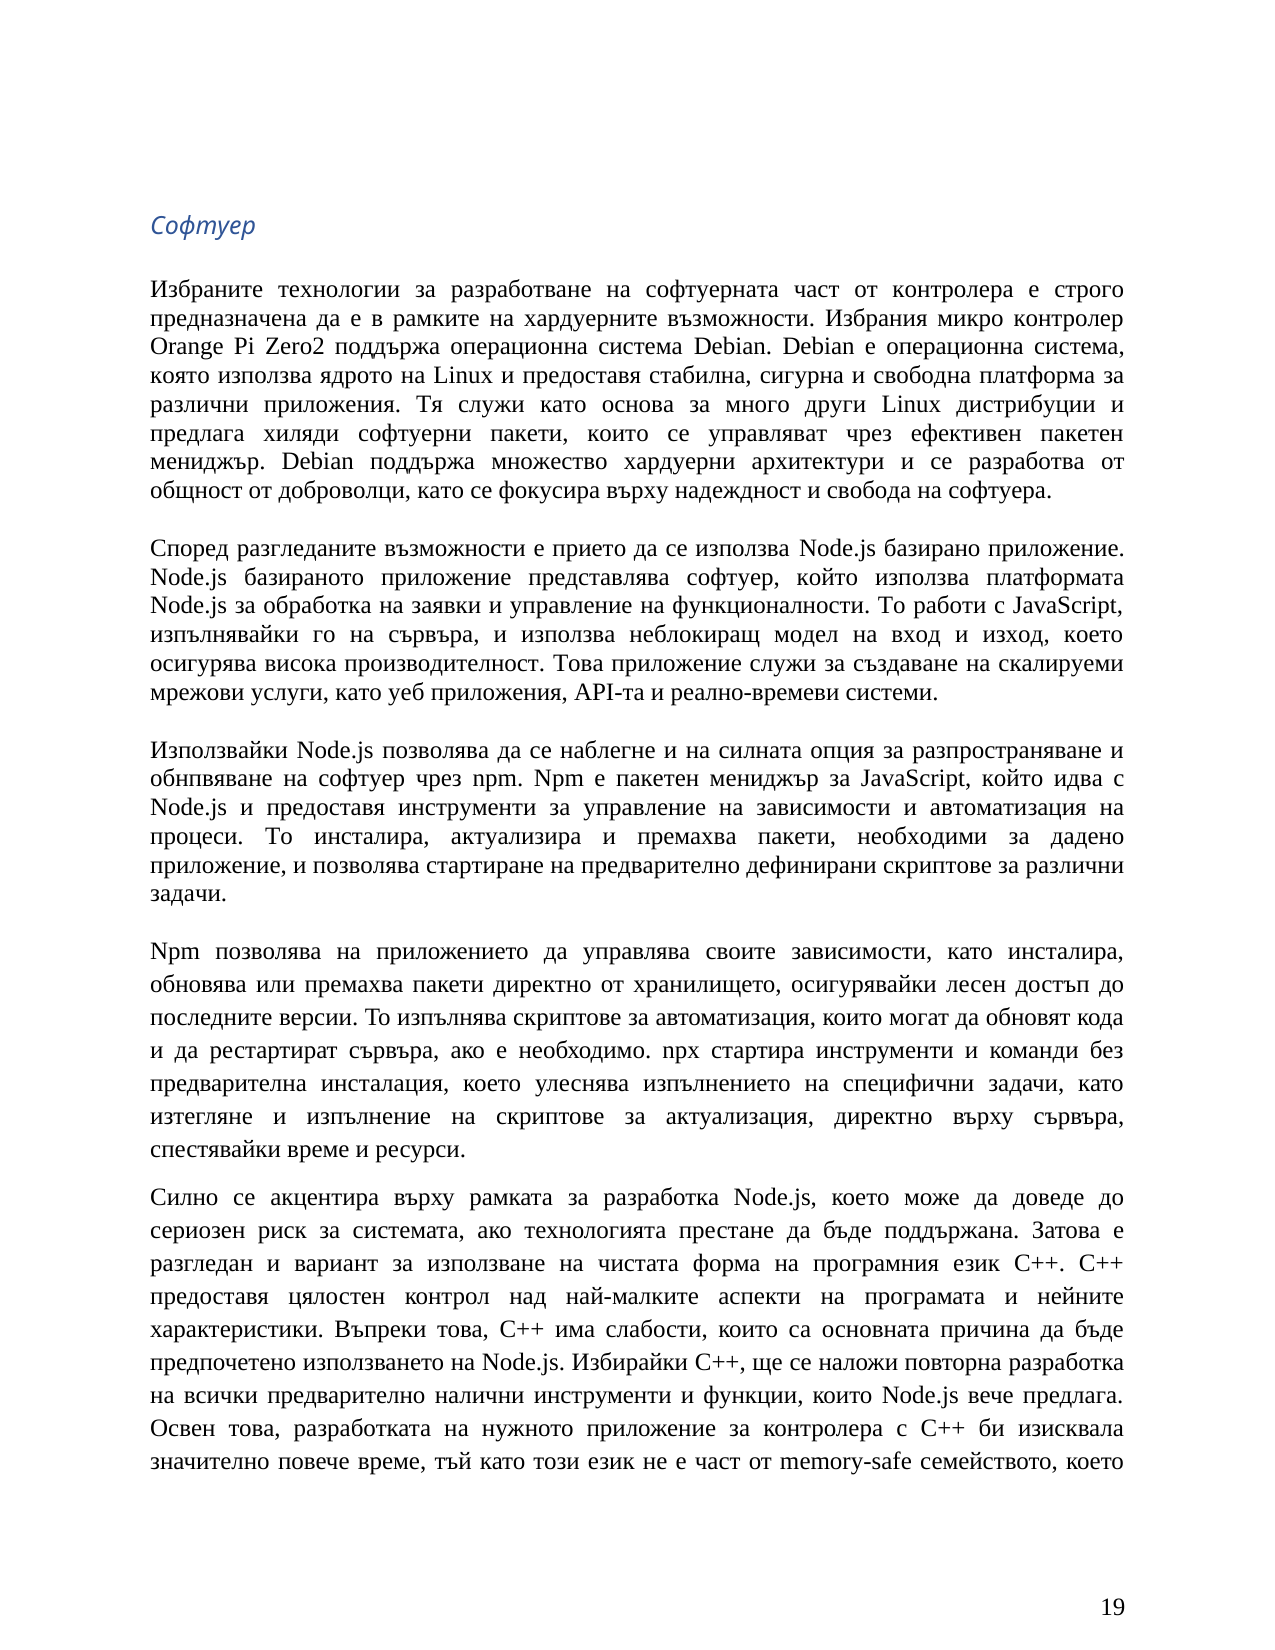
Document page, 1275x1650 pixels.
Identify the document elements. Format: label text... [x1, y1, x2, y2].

text Според разгледаните възможности е прието да се използва Node.js базирано приложение. Node.js базираното приложение представлява софтуер, който използва платформата Node.js за обработка на заявки и управление на функционалности. То работи с JavaScript, изпълнявайки го на сървъра, и използва неблокиращ модел на вход и изход, което осигурява висока производителност. Това приложение служи за създаване на скалируеми мрежови услуги, като уеб приложения, API-та и реално-времеви системи. [150, 533, 1125, 706]
text Избраните технологии за разработване на софтуерната част от контролера е строго предназначена да е в рамките на хардуерните възможности. Избрания микро контролер Orange Pi Zero2 поддържа операционна система Debian. Debian е операционна система, която използва ядрото на Linux и предоставя стабилна, сигурна и свободна платформа за различни приложения. Тя служи като основа за много други Linux дистрибуции и предлага хиляди софтуерни пакети, които се управляват чрез ефективен пакетен мениджър. Debian поддържа множество хардуерни архитектури и се разработва от общност от доброволци, като се фокусира върху надеждност и свобода на софтуера. [150, 274, 1125, 504]
text Npm позволява на приложението да управлява своите зависимости, като инсталира, обновява или премахва пакети директно от хранилището, осигурявайки лесен достъп до последните версии. То изпълнява скриптове за автоматизация, които могат да обновят кода и да рестартират сървъра, ако е необходимо. npx стартира инструменти и команди без предварителна инсталация, което улеснява изпълнението на специфични задачи, като изтегляне и изпълнение на скриптове за актуализация, директно върху сървъра, спестявайки време и ресурси. [150, 936, 1125, 1163]
subtitle Софтуер [150, 208, 1125, 242]
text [150, 1182, 1125, 1475]
text Използвайки Node.js позволява да се наблегне и на силната опция за разпространяване и обнпвяване на софтуер чрез npm. Npm е пакетен мениджър за JavaScript, който идва с Node.js и предоставя инструменти за управление на зависимости и автоматизация на процеси. То инсталира, актуализира и премахва пакети, необходими за дадено приложение, и позволява стартиране на предварително дефинирани скриптове за различни задачи. [150, 735, 1125, 907]
